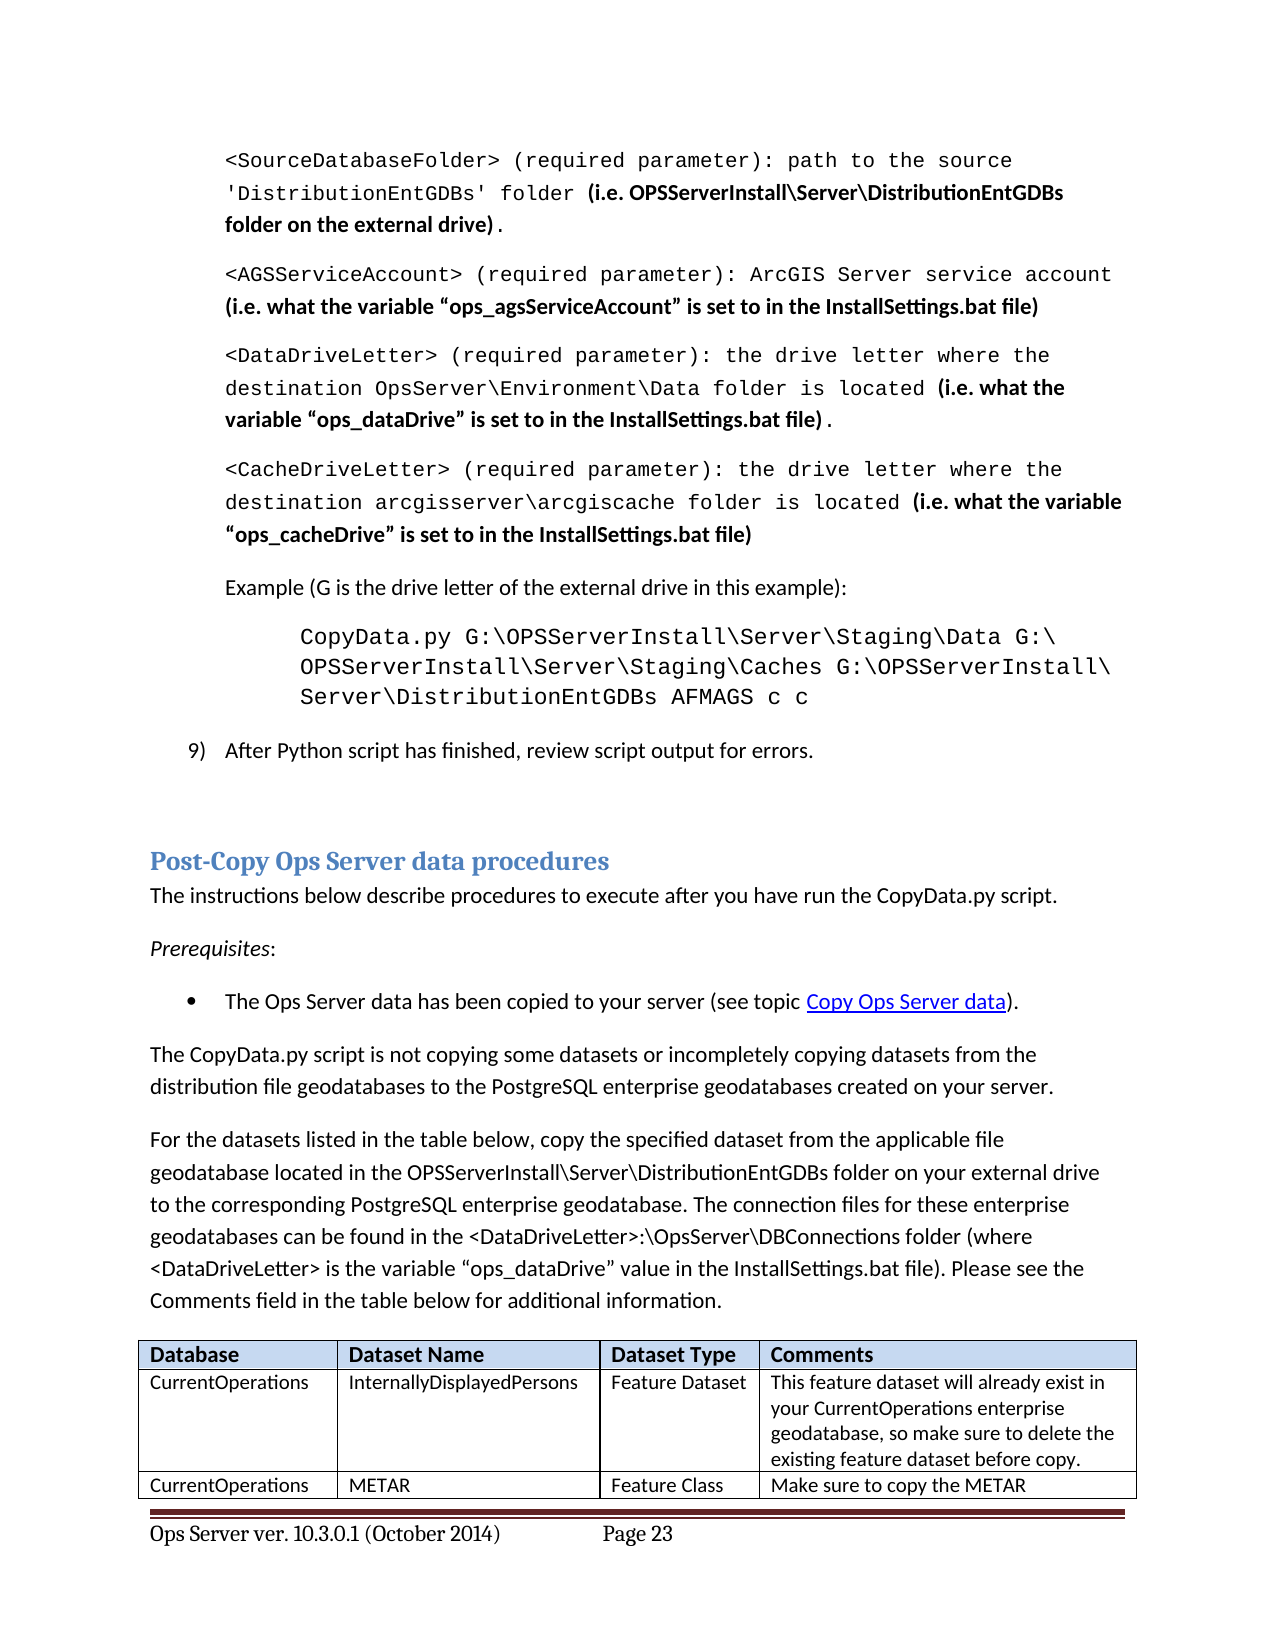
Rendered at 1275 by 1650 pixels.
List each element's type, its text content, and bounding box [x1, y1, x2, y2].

table_cell METAR [338, 1472, 599, 1498]
table_cell InternallyDisplayedPersons [338, 1370, 599, 1471]
text For the datasets listed in the table below, copy the specified dataset from the applicable file geodatabase located in the OPSServerInstall\Server\DistributionEntGDBs folder on your external drive to the corresponding PostgreSQL enterprise geodatabase. The connection files for these enterprise geodatabases can be found in the <DataDriveLetter>:\OpsServer\DBConnections folder (where <DataDriveLetter> is the variable “ops_dataDrive” value in the InstallSettings.bat file). Please see the Comments field in the table below for additional information. [150, 1126, 1125, 1314]
subtitle Post-Copy Ops Server data procedures [150, 846, 1125, 877]
text Example (G is the drive letter of the external drive in this example): [150, 573, 1125, 601]
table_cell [760, 1472, 1136, 1498]
table_cell Feature Class [601, 1472, 759, 1498]
text <SourceDatabaseFolder> (required parameter): path to the source 'DistributionEntGDBs' folder (i.e. OPSServerInstall\Server\DistributionEntGDBs folder on the external drive). [225, 150, 1125, 239]
table_header Comments [760, 1341, 1136, 1368]
text The CopyData.py script is not copying some datasets or incompletely copying datasets from the distribution file geodatabases to the PostgreSQL enterprise geodatabases created on your server. [150, 1040, 1125, 1101]
list The Ops Server data has been copied to your server (see topic Copy Ops Server data). [187, 987, 1125, 1015]
table_cell CurrentOperations [139, 1370, 337, 1471]
text <DataDriveLetter> (required parameter): the drive letter where the destination OpsServer\Environment\Data folder is located (i.e. what the variable “ops_dataDrive” is set to in the InstallSettings.bat file). [225, 345, 1125, 434]
text The instructions below describe procedures to execute after you have run the CopyData.py script. [150, 881, 1125, 909]
text <AGSServiceAccount> (required parameter): ArcGIS Server service account (i.e. what the variable “ops_agsServiceAccount” is set to in the InstallSettings.bat file) [225, 264, 1125, 320]
table_cell Feature Dataset [601, 1370, 759, 1471]
text Prerequisites: [150, 934, 1125, 962]
table_header Dataset Type [601, 1341, 759, 1368]
text CopyData.py G:\OPSServerInstall\Server\Staging\Data G:\OPSServerInstall\Server\Staging\Caches G:\OPSServerInstall\Server\DistributionEntGDBs AFMAGS c c [300, 626, 1125, 711]
table_header Dataset Name [338, 1341, 599, 1368]
table_header Database [139, 1341, 337, 1368]
table_cell This feature dataset will already exist in your CurrentOperations enterprise geodatabase, so make sure to delete the existing feature dataset before copy. [760, 1370, 1136, 1471]
table_cell CurrentOperations [139, 1472, 337, 1498]
list After Python script has finished, review script output for errors. [187, 736, 1125, 764]
text <CacheDriveLetter> (required parameter): the drive letter where the destination arcgisserver\arcgiscache folder is located (i.e. what the variable “ops_cacheDrive” is set to in the InstallSettings.bat file) [225, 459, 1125, 548]
